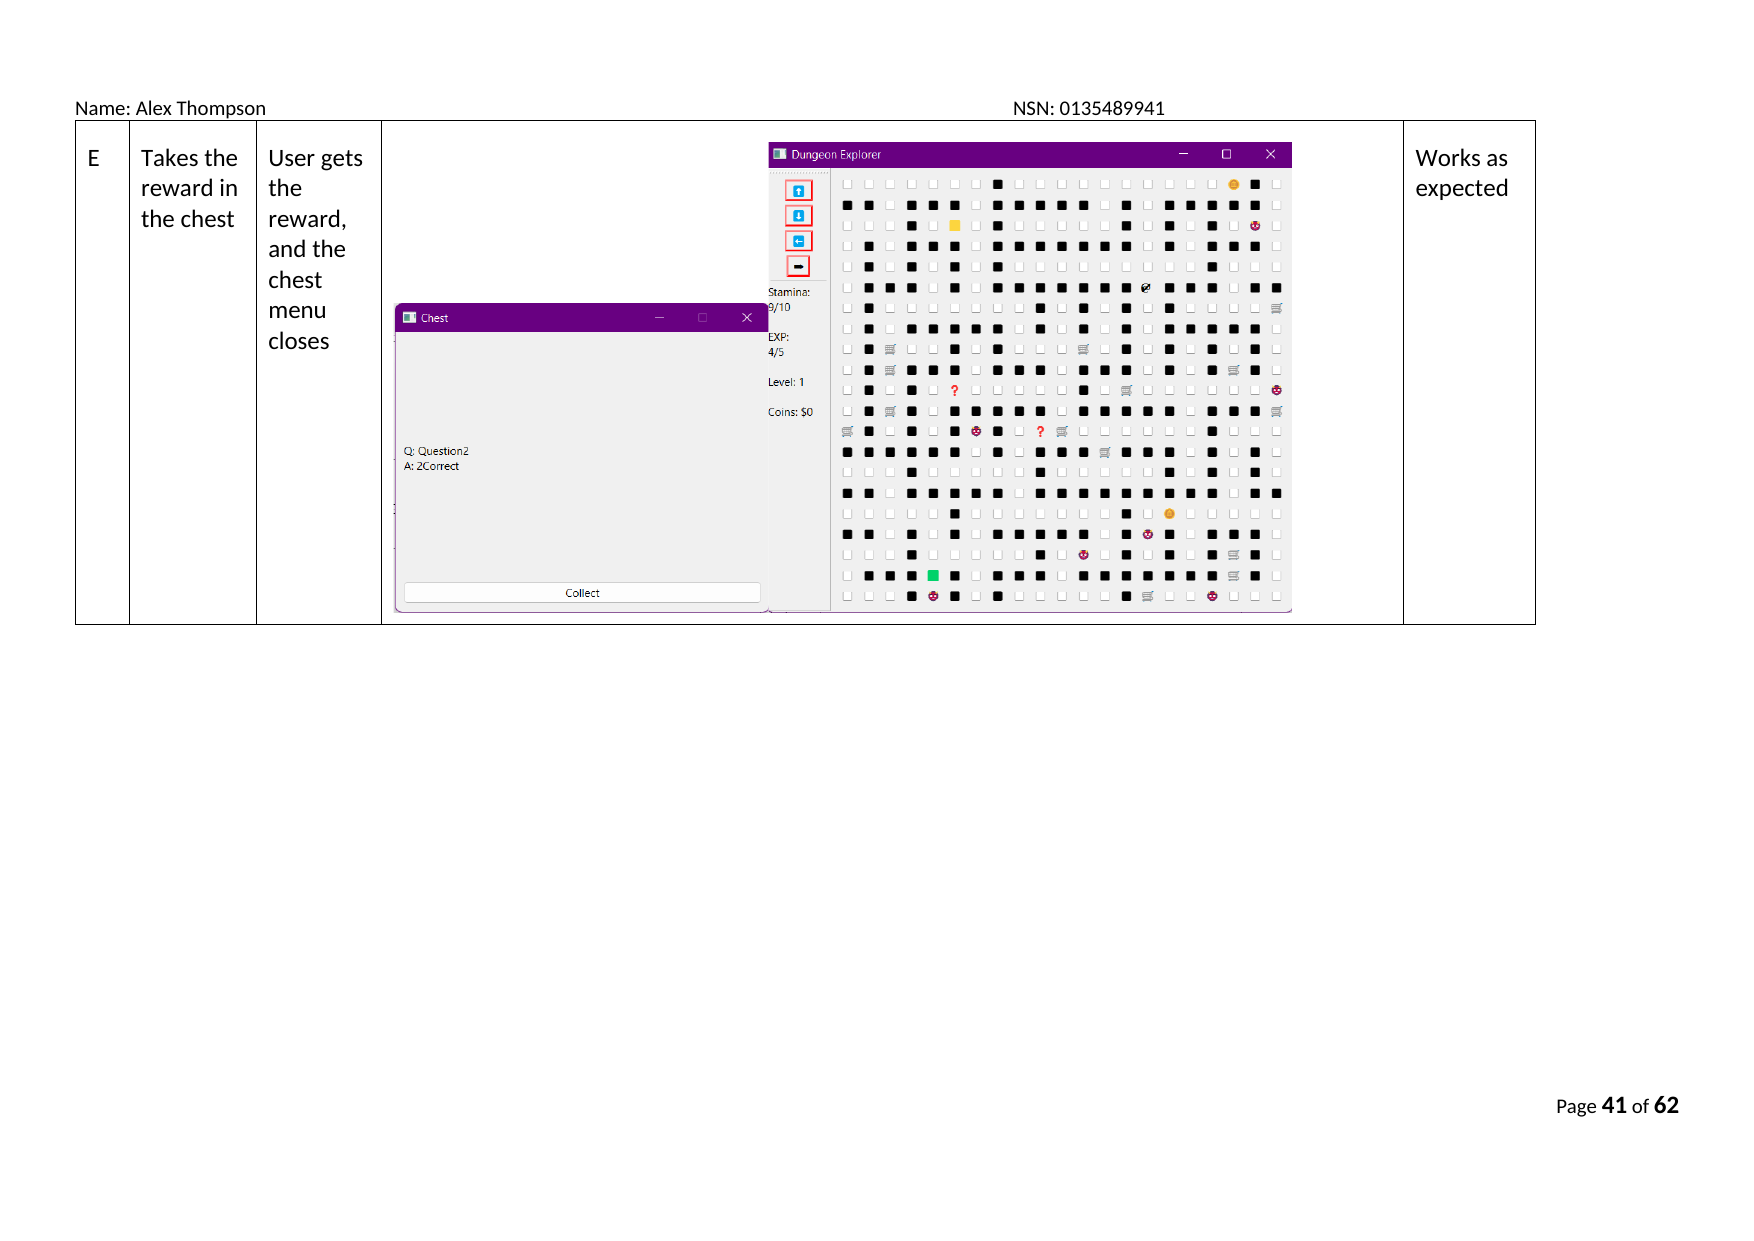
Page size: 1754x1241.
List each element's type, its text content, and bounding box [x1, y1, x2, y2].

table_cell Takes the reward in the chest [130, 121, 256, 624]
table_cell Works as expected [1404, 121, 1535, 624]
table_cell E [76, 121, 129, 624]
picture [393, 142, 1292, 613]
table_cell [382, 121, 1403, 624]
table_cell User gets the reward, and the chest menu closes [257, 121, 381, 624]
